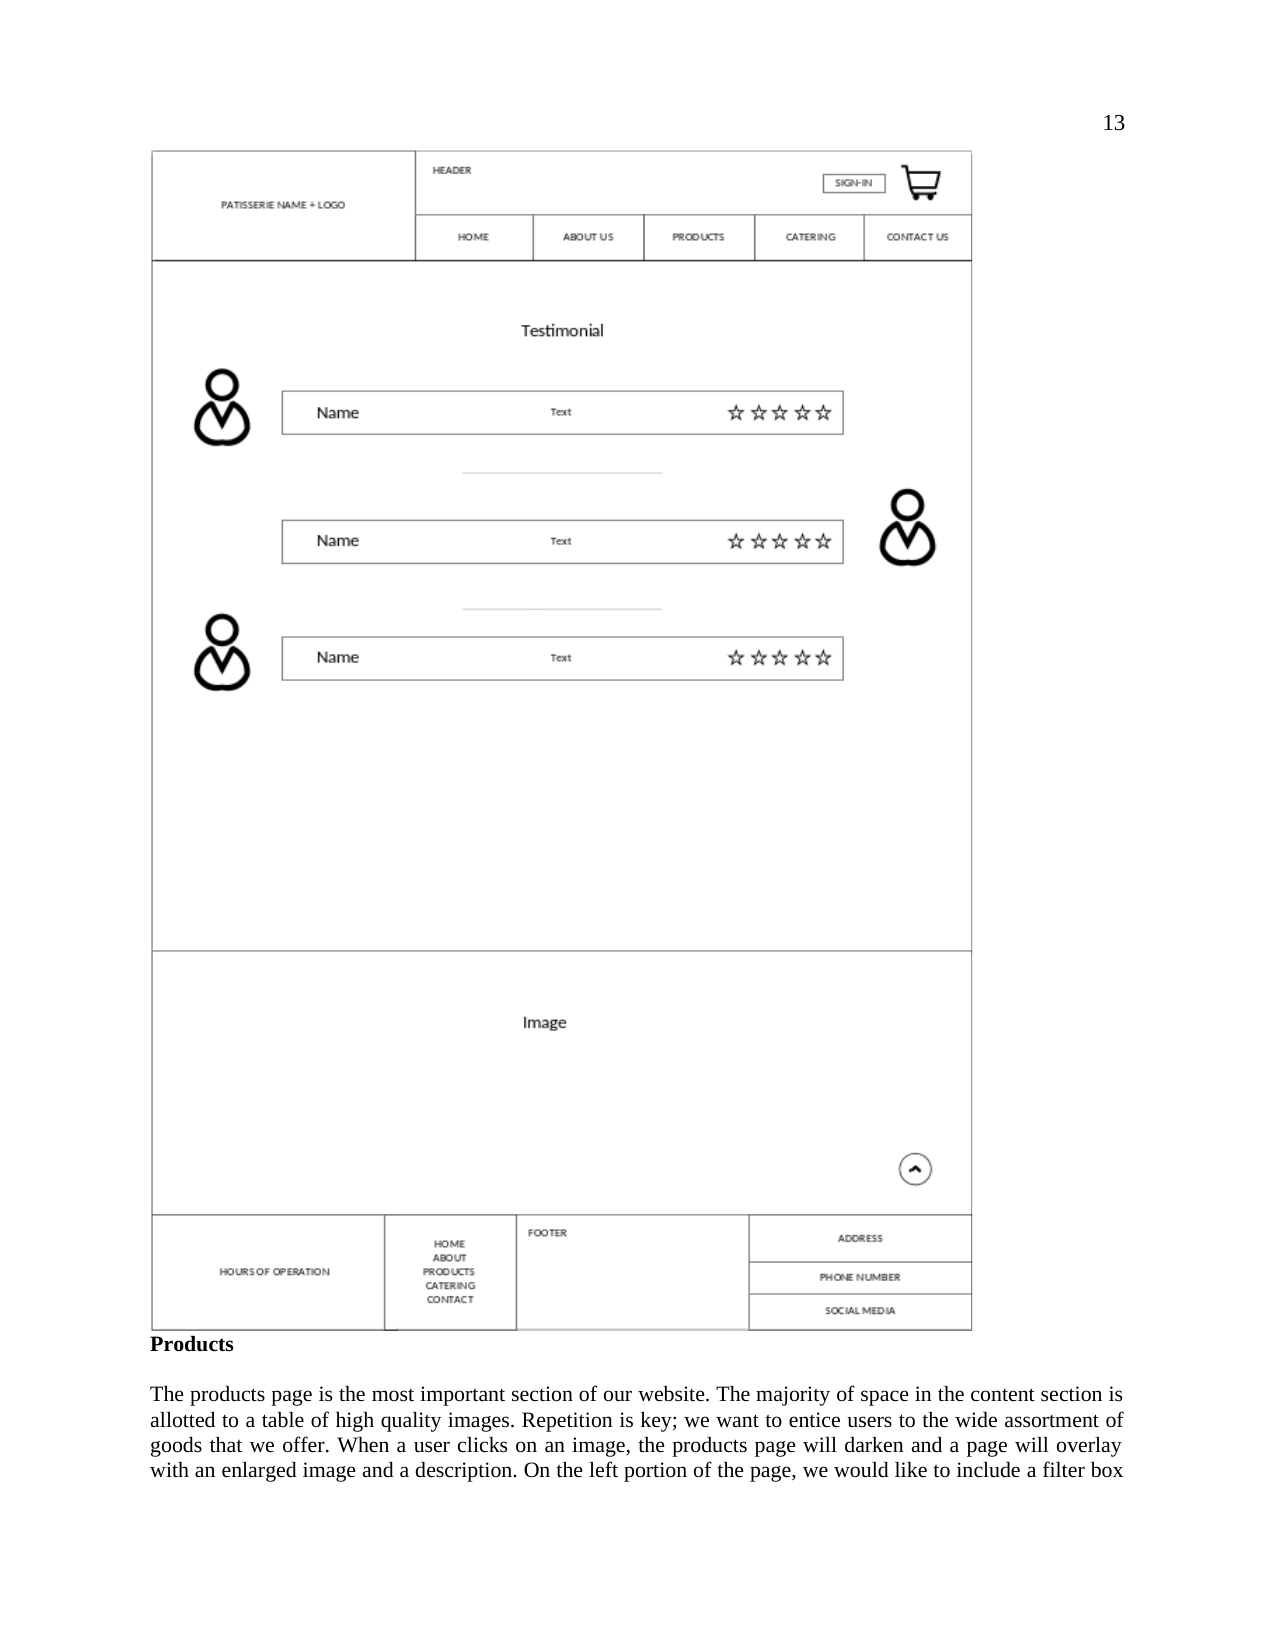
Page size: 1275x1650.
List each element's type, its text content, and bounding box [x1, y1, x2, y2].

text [150, 1381, 1125, 1482]
text Products [150, 1331, 1125, 1356]
